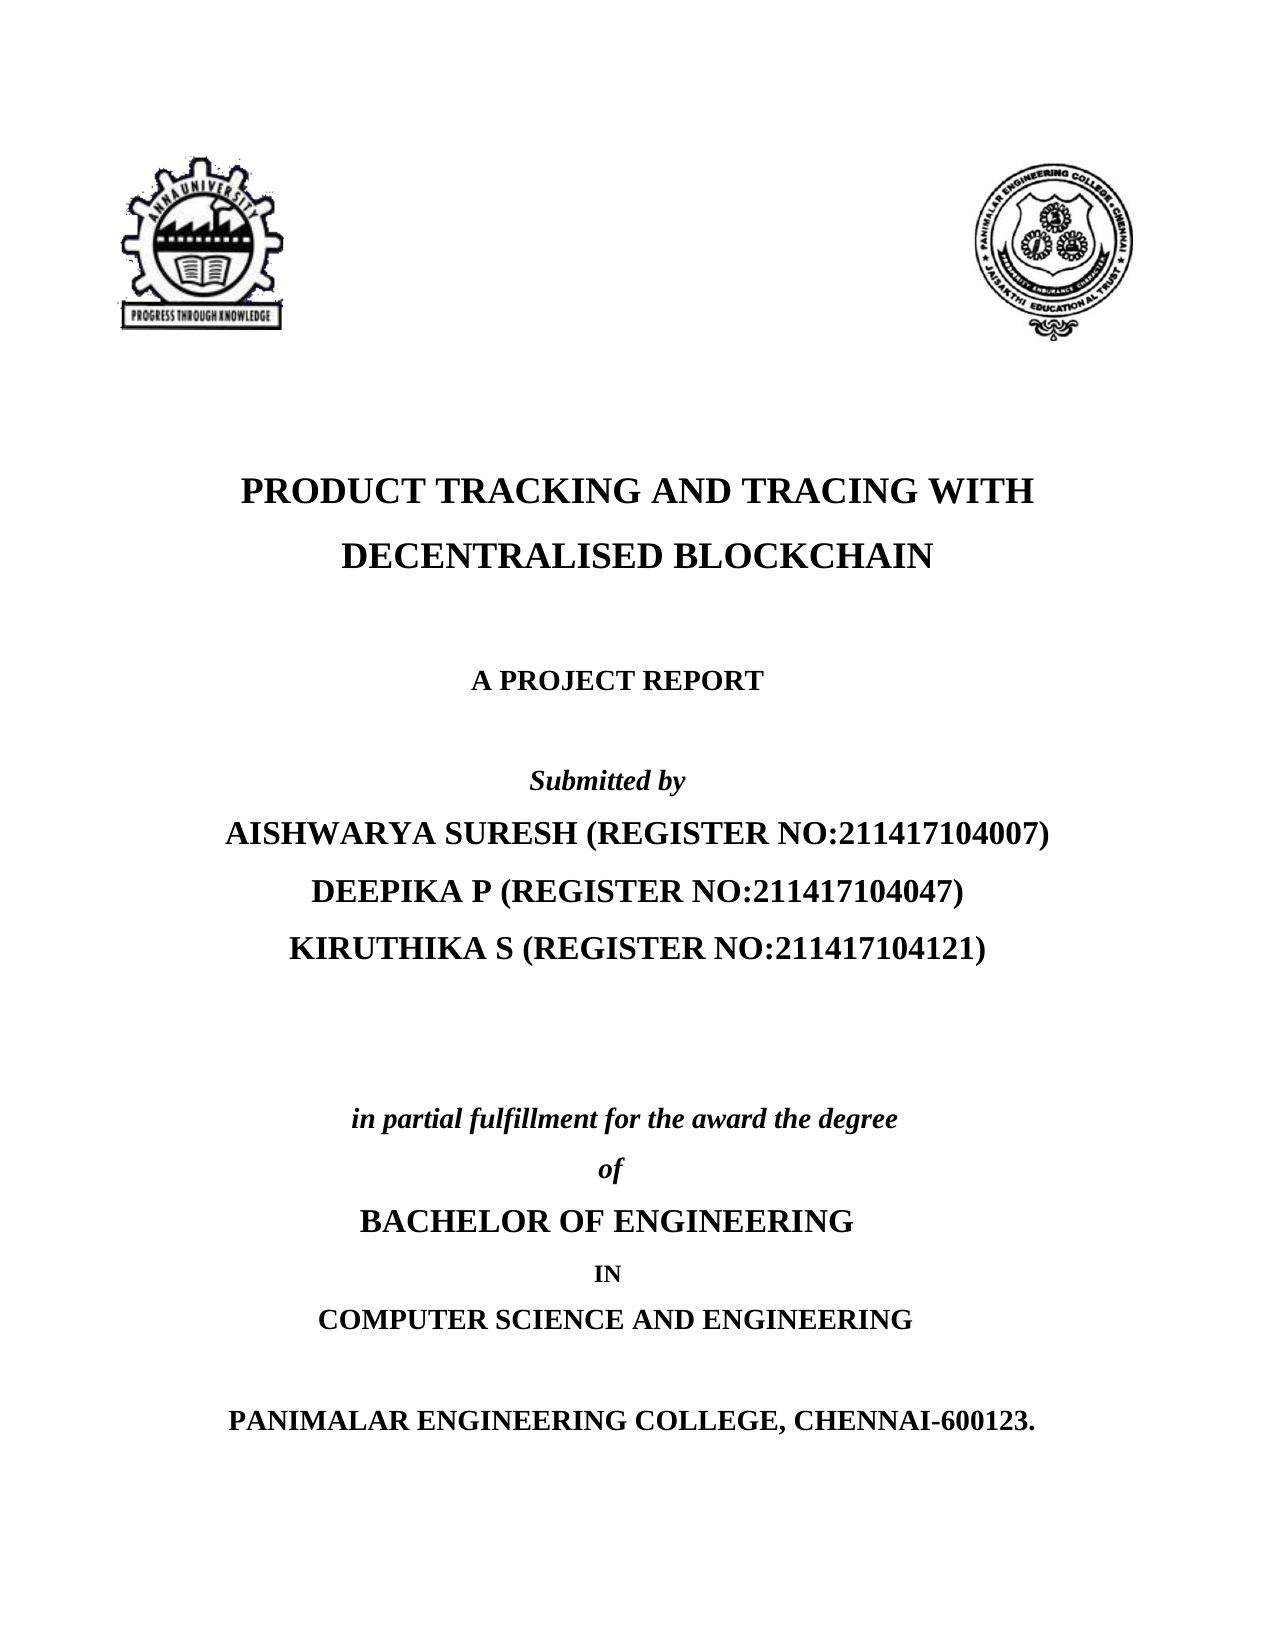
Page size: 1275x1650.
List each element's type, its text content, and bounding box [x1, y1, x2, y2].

text PRODUCT TRACKING AND TRACING WITH DECENTRALISED BLOCKCHAIN [150, 469, 1125, 576]
text A PROJECT REPORT [150, 663, 1125, 696]
text KIRUTHIKA S (REGISTER NO:211417104121) [150, 929, 1125, 967]
text Submitted by [150, 763, 1125, 797]
picture [972, 162, 1136, 341]
text in partial fulfillment for the award the degree [150, 1101, 905, 1135]
text COMPUTER SCIENCE AND ENGINEERING [150, 1302, 1114, 1336]
text DEEPIKA P (REGISTER NO:211417104047) [150, 871, 1125, 909]
text PANIMALAR ENGINEERING COLLEGE, CHENNAI-600123. [150, 1403, 1114, 1437]
picture [116, 156, 284, 330]
text IN [150, 1259, 1113, 1288]
text BACHELOR OF ENGINEERING [150, 1202, 905, 1240]
text of [150, 1151, 905, 1185]
text AISHWARYA SURESH (REGISTER NO:211417104007) [150, 814, 1125, 852]
